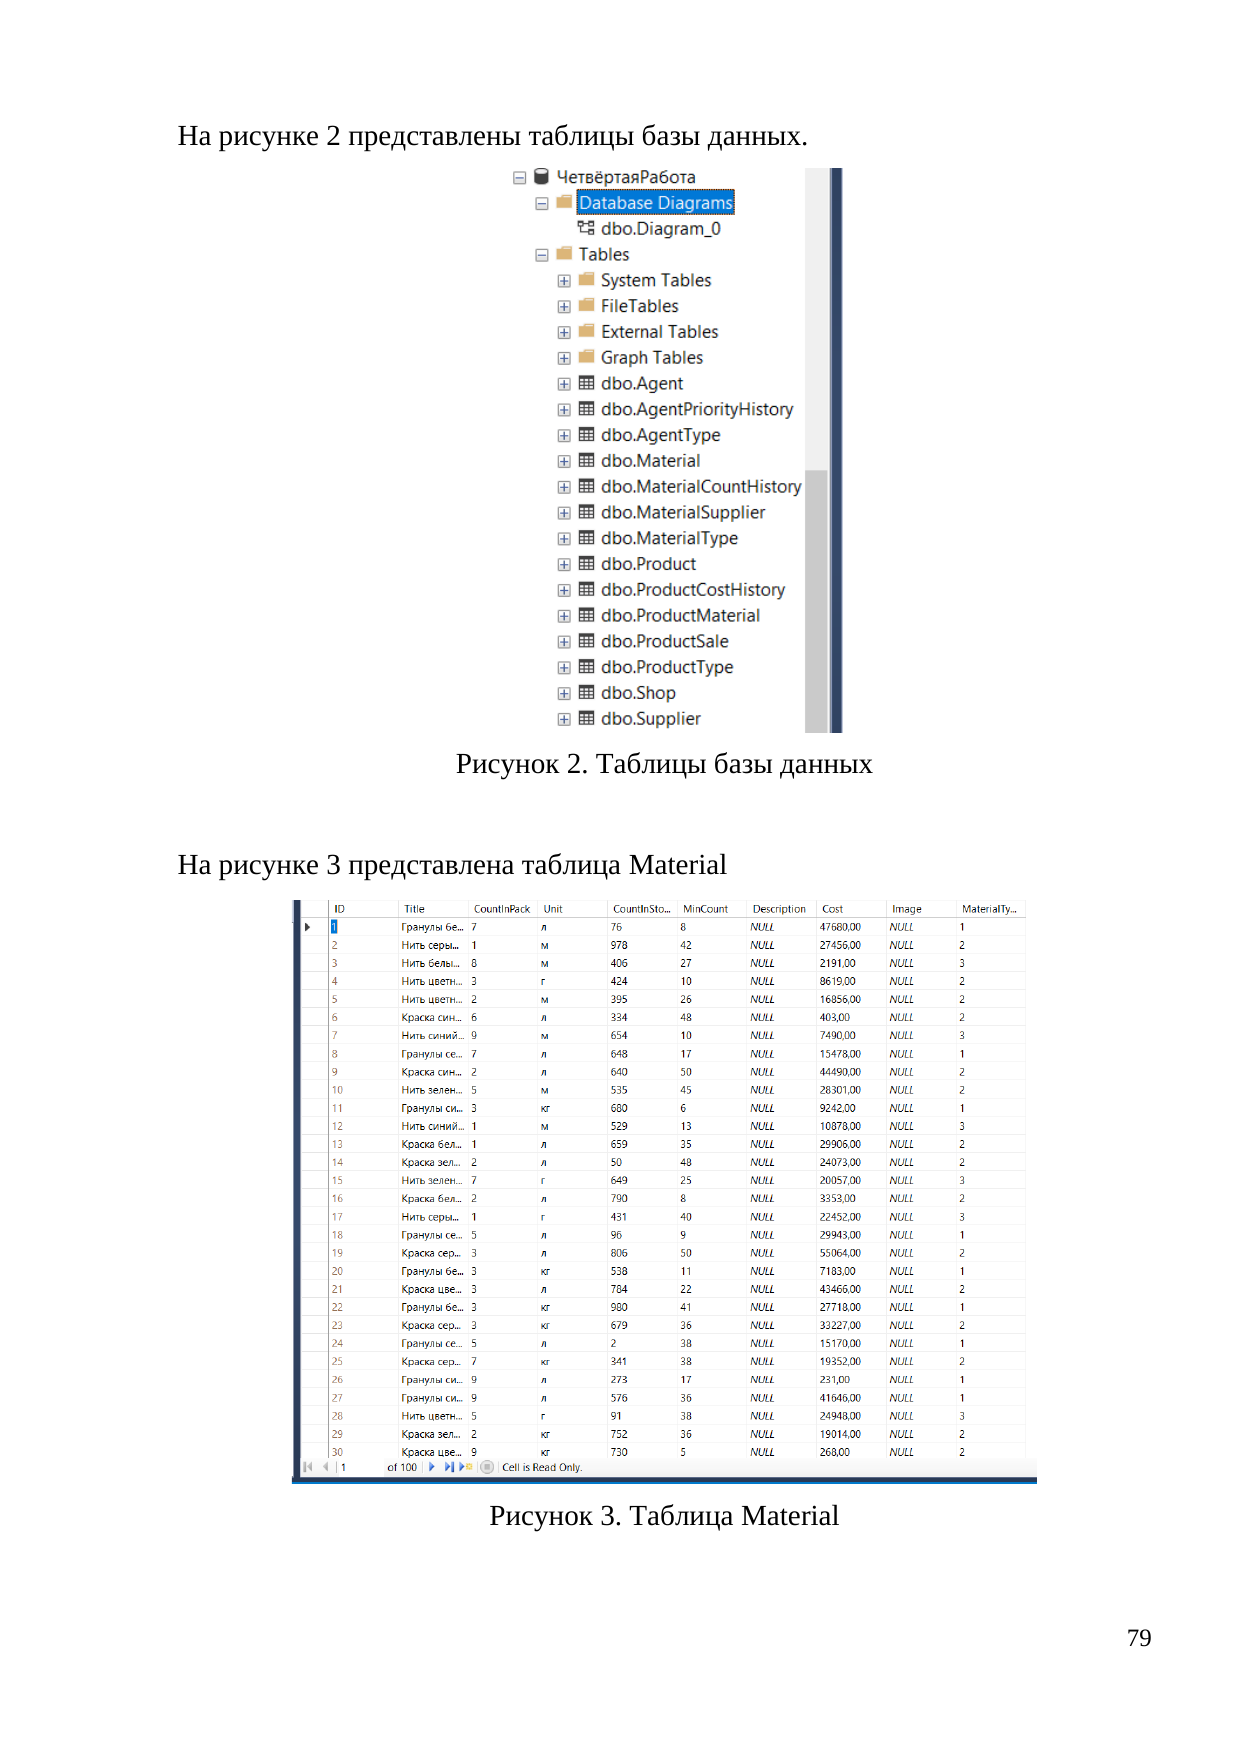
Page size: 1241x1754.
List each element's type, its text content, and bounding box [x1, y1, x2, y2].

text На рисунке 3 представлена таблица Material [177, 847, 1152, 881]
picture [291, 900, 1037, 1484]
text Рисунок 3. Таблица Material [177, 1498, 1152, 1532]
text На рисунке 2 представлены таблицы базы данных. [177, 118, 1152, 152]
text Рисунок 2. Таблицы базы данных [177, 747, 1152, 780]
picture [484, 168, 845, 733]
